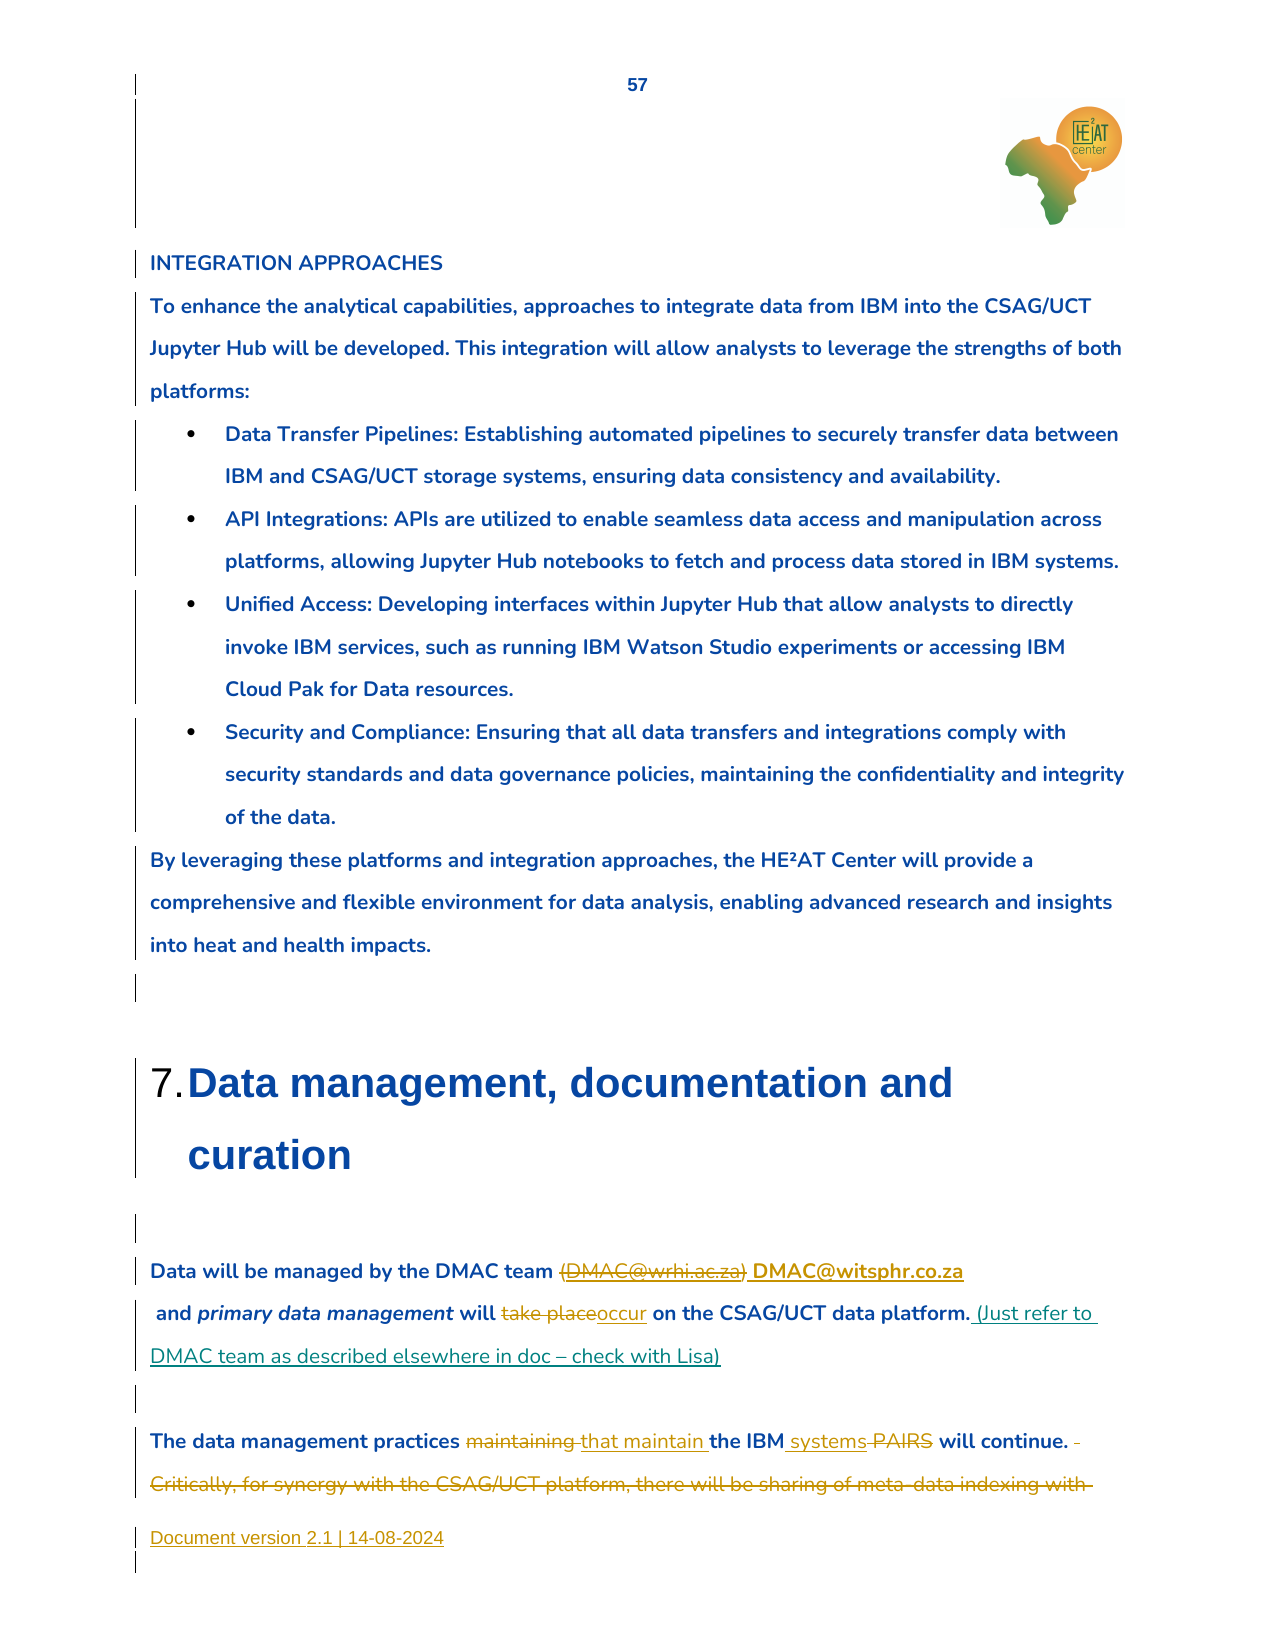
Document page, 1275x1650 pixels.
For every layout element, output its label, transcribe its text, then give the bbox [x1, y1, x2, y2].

list Unified Access: Developing interfaces within Jupyter Hub that allow analysts to directly invoke IBM services, such as running IBM Watson Studio experiments or accessing IBM Cloud Pak for Data resources. [187, 590, 1125, 704]
text and primary data management will on the CSAG/UCT data platform. [150, 1299, 1125, 1371]
picture [1000, 98, 1125, 228]
list Security and Compliance: Ensuring that all data transfers and integrations comply with security standards and data governance policies, maintaining the confidentiality and integrity of the data. [187, 718, 1125, 832]
text Data will be managed by the DMAC team [150, 1257, 1125, 1285]
list API Integrations: APIs are utilized to enable seamless data access and manipulation across platforms, allowing Jupyter Hub notebooks to fetch and process data stored in IBM systems. [187, 505, 1125, 576]
subtitle Data management, documentation and curation [150, 1058, 1125, 1178]
subtitle Integration approaches [150, 249, 1125, 278]
text By leveraging these platforms and integration approaches, the HE²AT Center will provide a comprehensive and flexible environment for data analysis, enabling advanced research and insights into heat and health impacts. [150, 846, 1125, 960]
list Data Transfer Pipelines: Establishing automated pipelines to securely transfer data between IBM and CSAG/UCT storage systems, ensuring data consistency and availability. [187, 420, 1125, 491]
text To enhance the analytical capabilities, approaches to integrate data from IBM into the CSAG/UCT Jupyter Hub will be developed. This integration will allow analysts to leverage the strengths of both platforms: [150, 292, 1125, 406]
